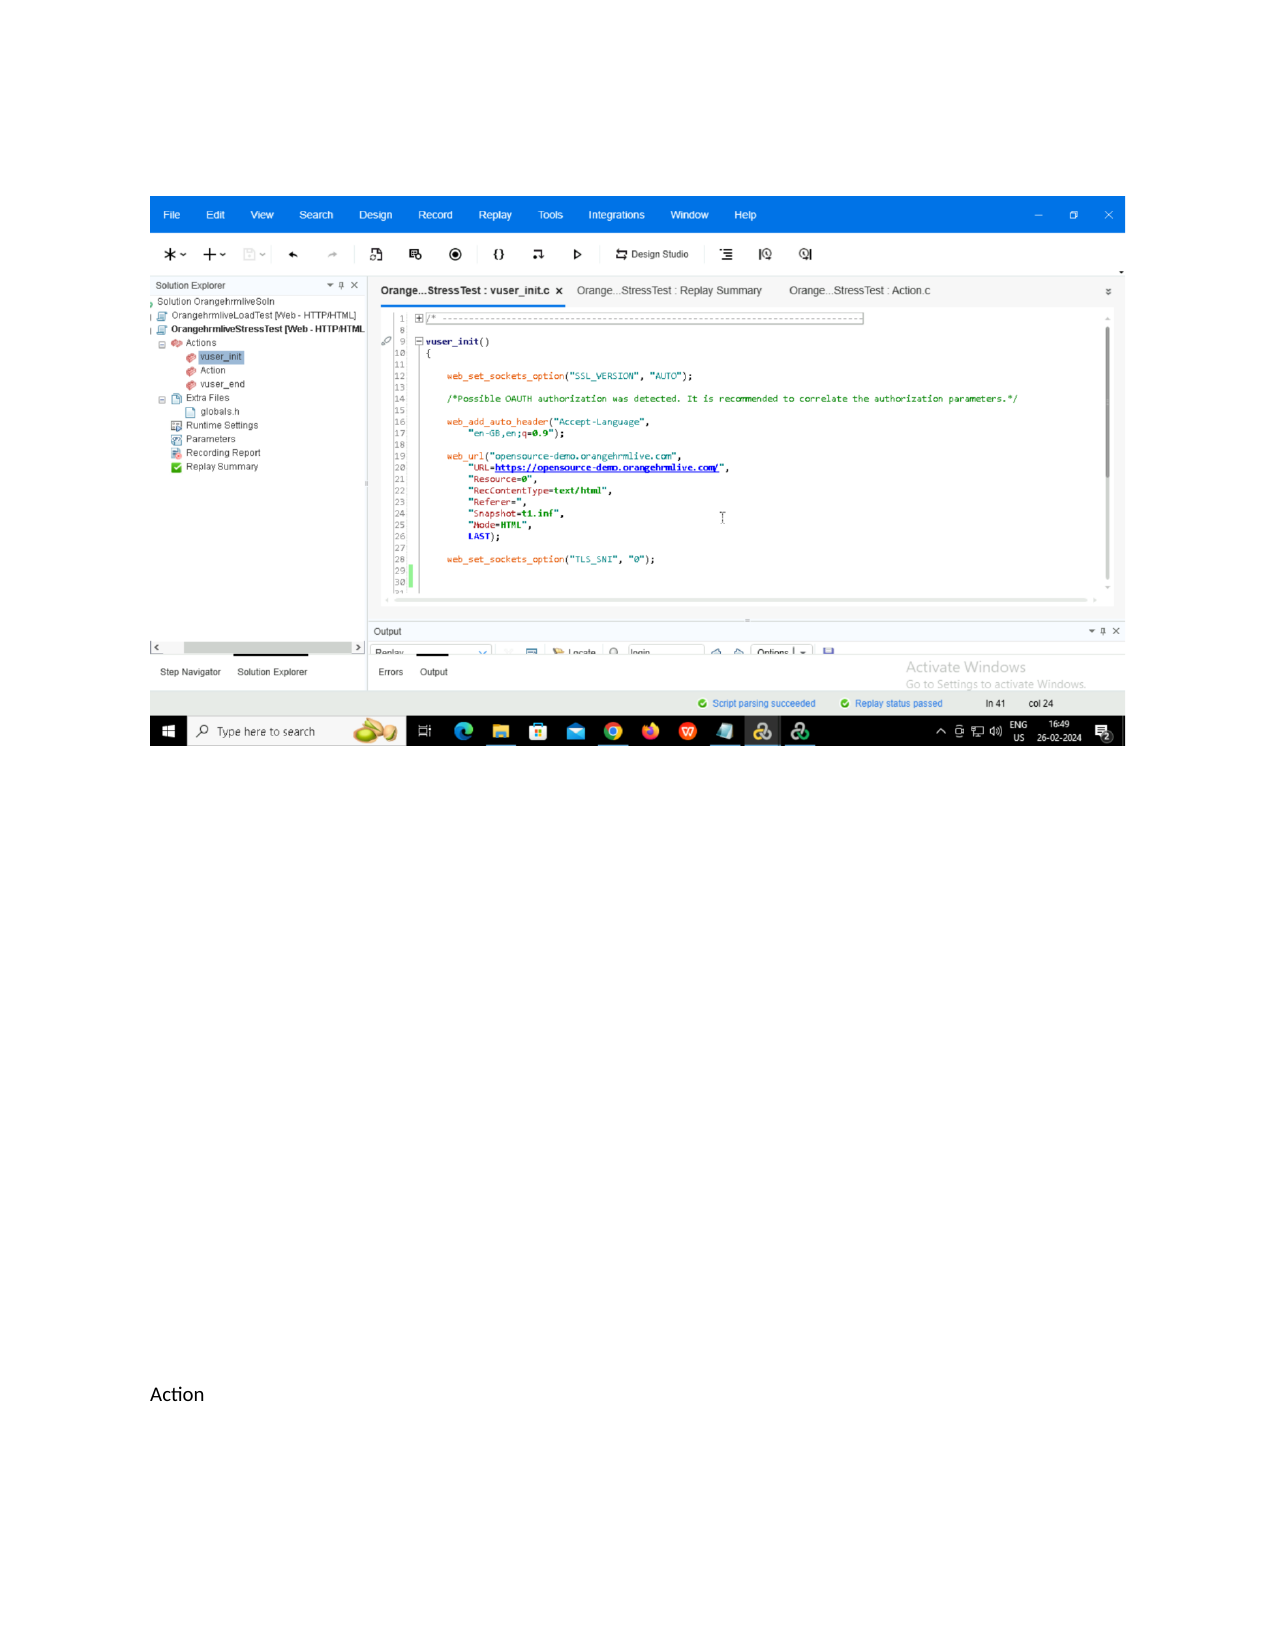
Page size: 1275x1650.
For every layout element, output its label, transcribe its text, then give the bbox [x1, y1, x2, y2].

picture [150, 196, 1125, 746]
text Action [150, 1381, 1125, 1406]
